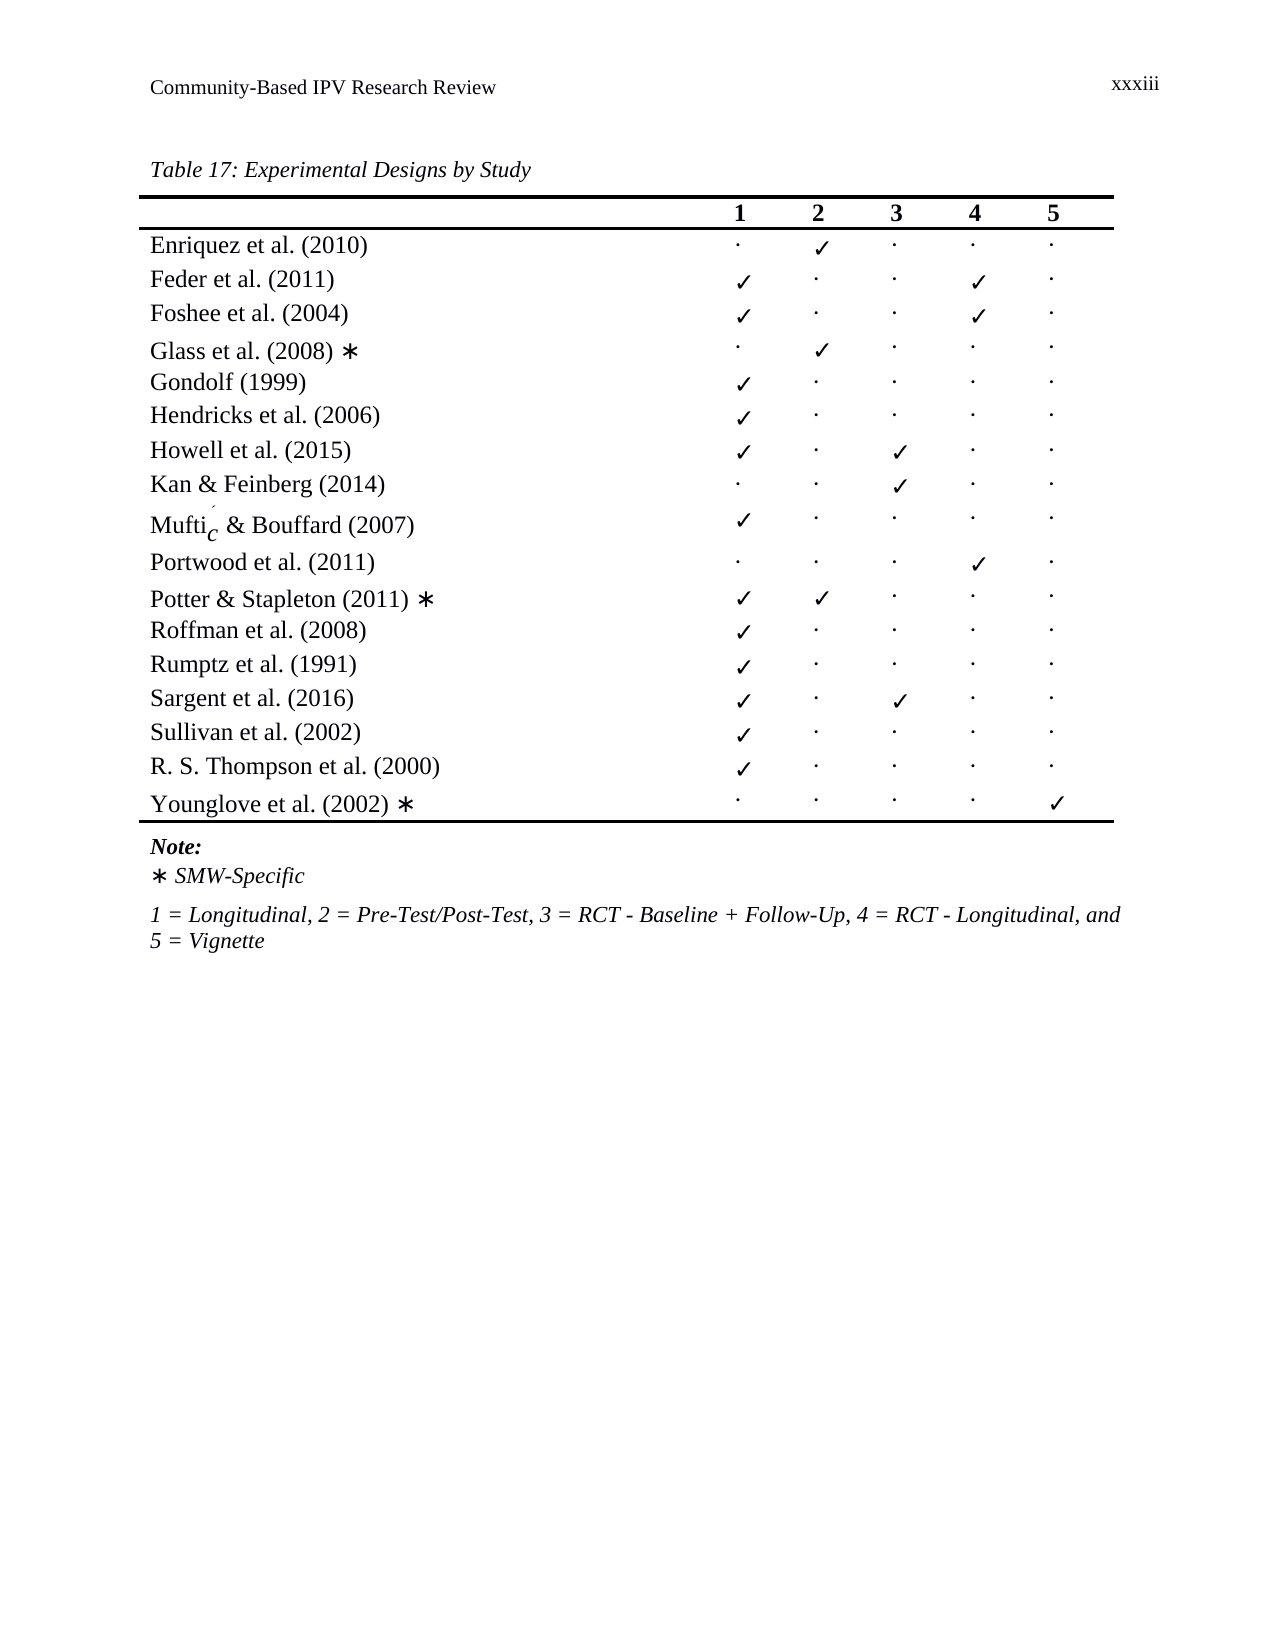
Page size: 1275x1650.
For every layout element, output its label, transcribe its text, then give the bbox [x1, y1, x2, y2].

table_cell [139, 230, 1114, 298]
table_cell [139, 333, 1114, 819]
text 1 = Longitudinal, 2 = Pre-Test/Post-Test, 3 = RCT - Baseline + Follow-Up, 4 = RCT - Longitudinal, and 5 = Vignette [150, 901, 1125, 954]
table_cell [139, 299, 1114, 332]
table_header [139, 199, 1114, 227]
text Table 17: Experimental Designs by Study [150, 156, 1125, 183]
text Note: ∗ SMW-Specific [150, 833, 1125, 891]
